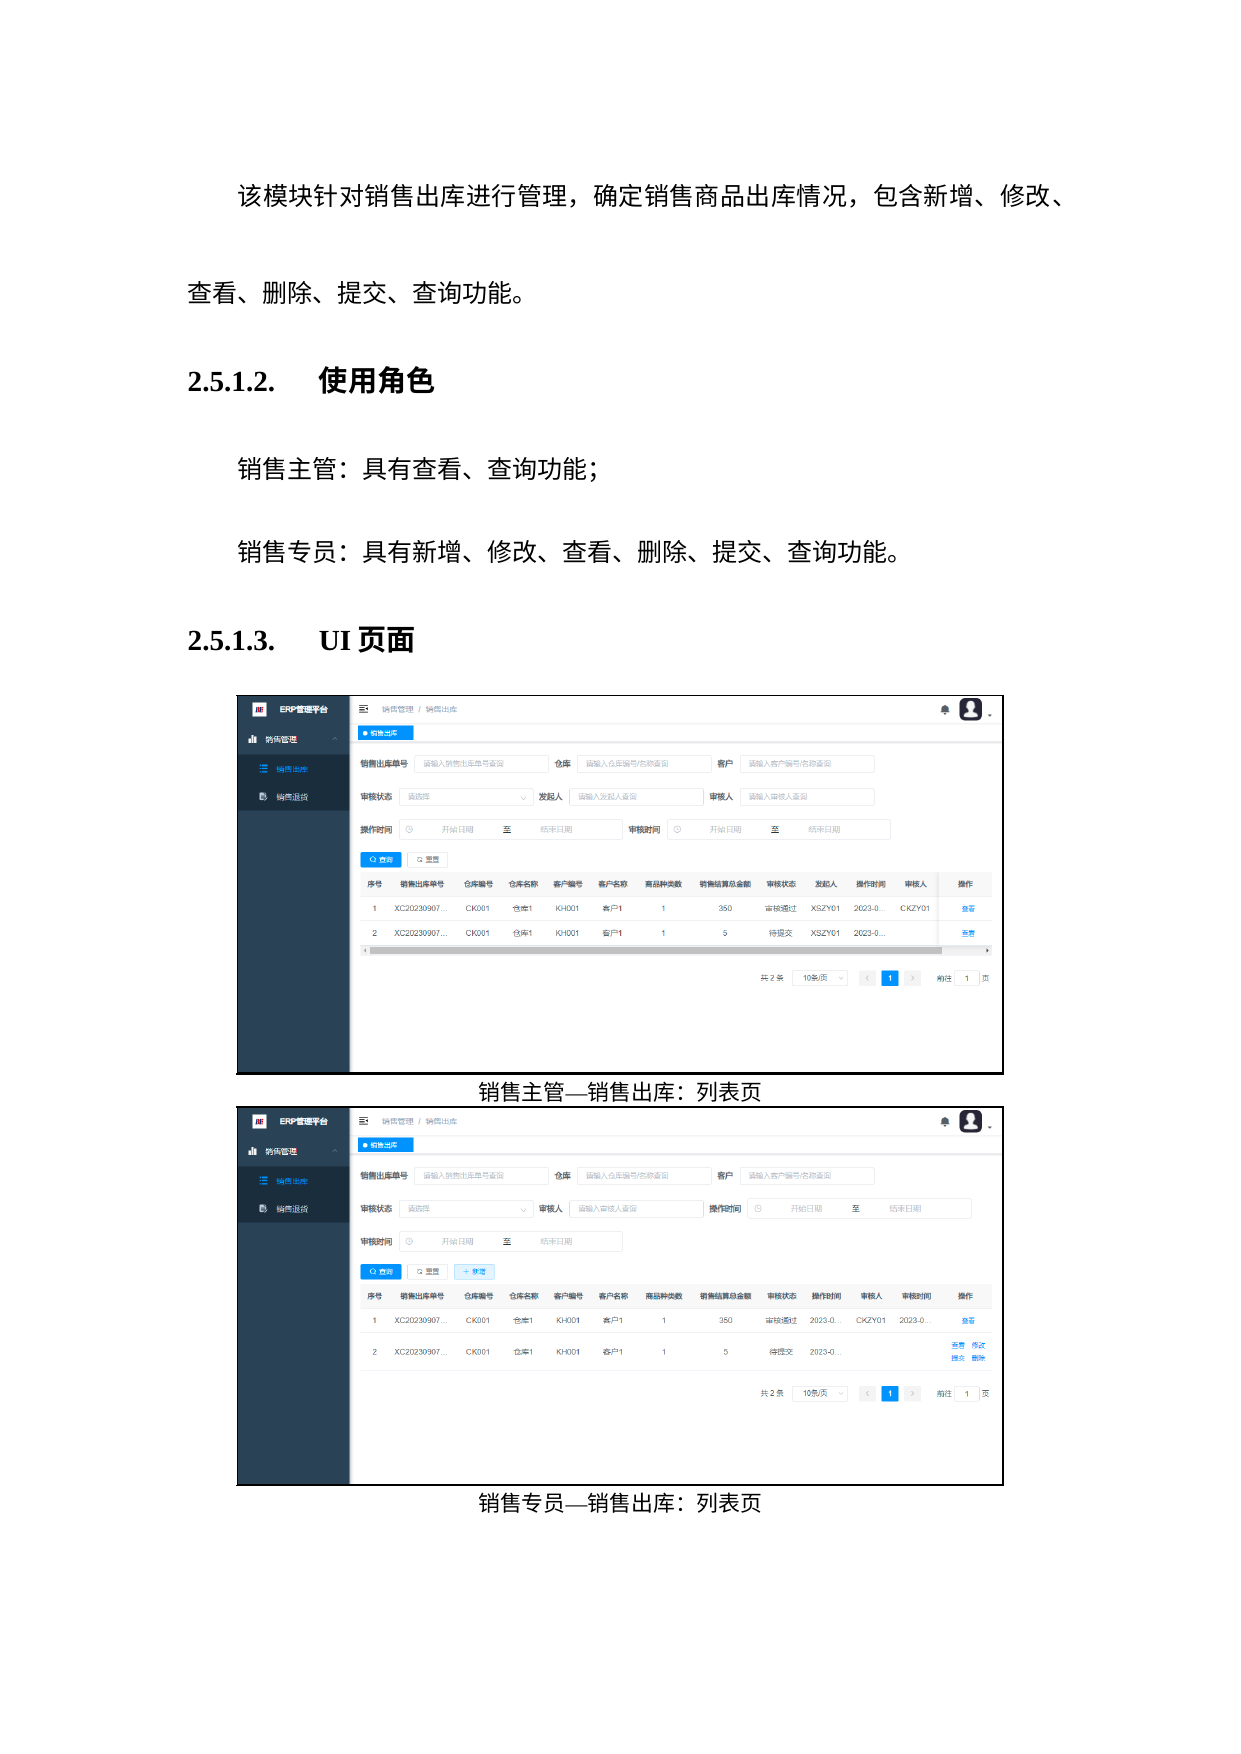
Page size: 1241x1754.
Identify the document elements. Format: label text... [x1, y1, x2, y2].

text 该模块针对销售出库进行管理，确定销售商品出库情况，包含新增、修改、查看、删除、提交、查询功能。 [187, 162, 1053, 324]
subtitle UI页面 [187, 605, 1053, 670]
text 销售专员：具有新增、修改、查看、删除、提交、查询功能。 [187, 518, 1053, 583]
picture [238, 696, 1002, 1073]
subtitle 使用角色 [187, 346, 1053, 411]
text 销售主管：具有查看、查询功能； [187, 435, 1053, 500]
text 销售专员—销售出库：列表页 [187, 1486, 1053, 1518]
text 销售主管—销售出库：列表页 [187, 1074, 1053, 1106]
picture [238, 1108, 1002, 1485]
